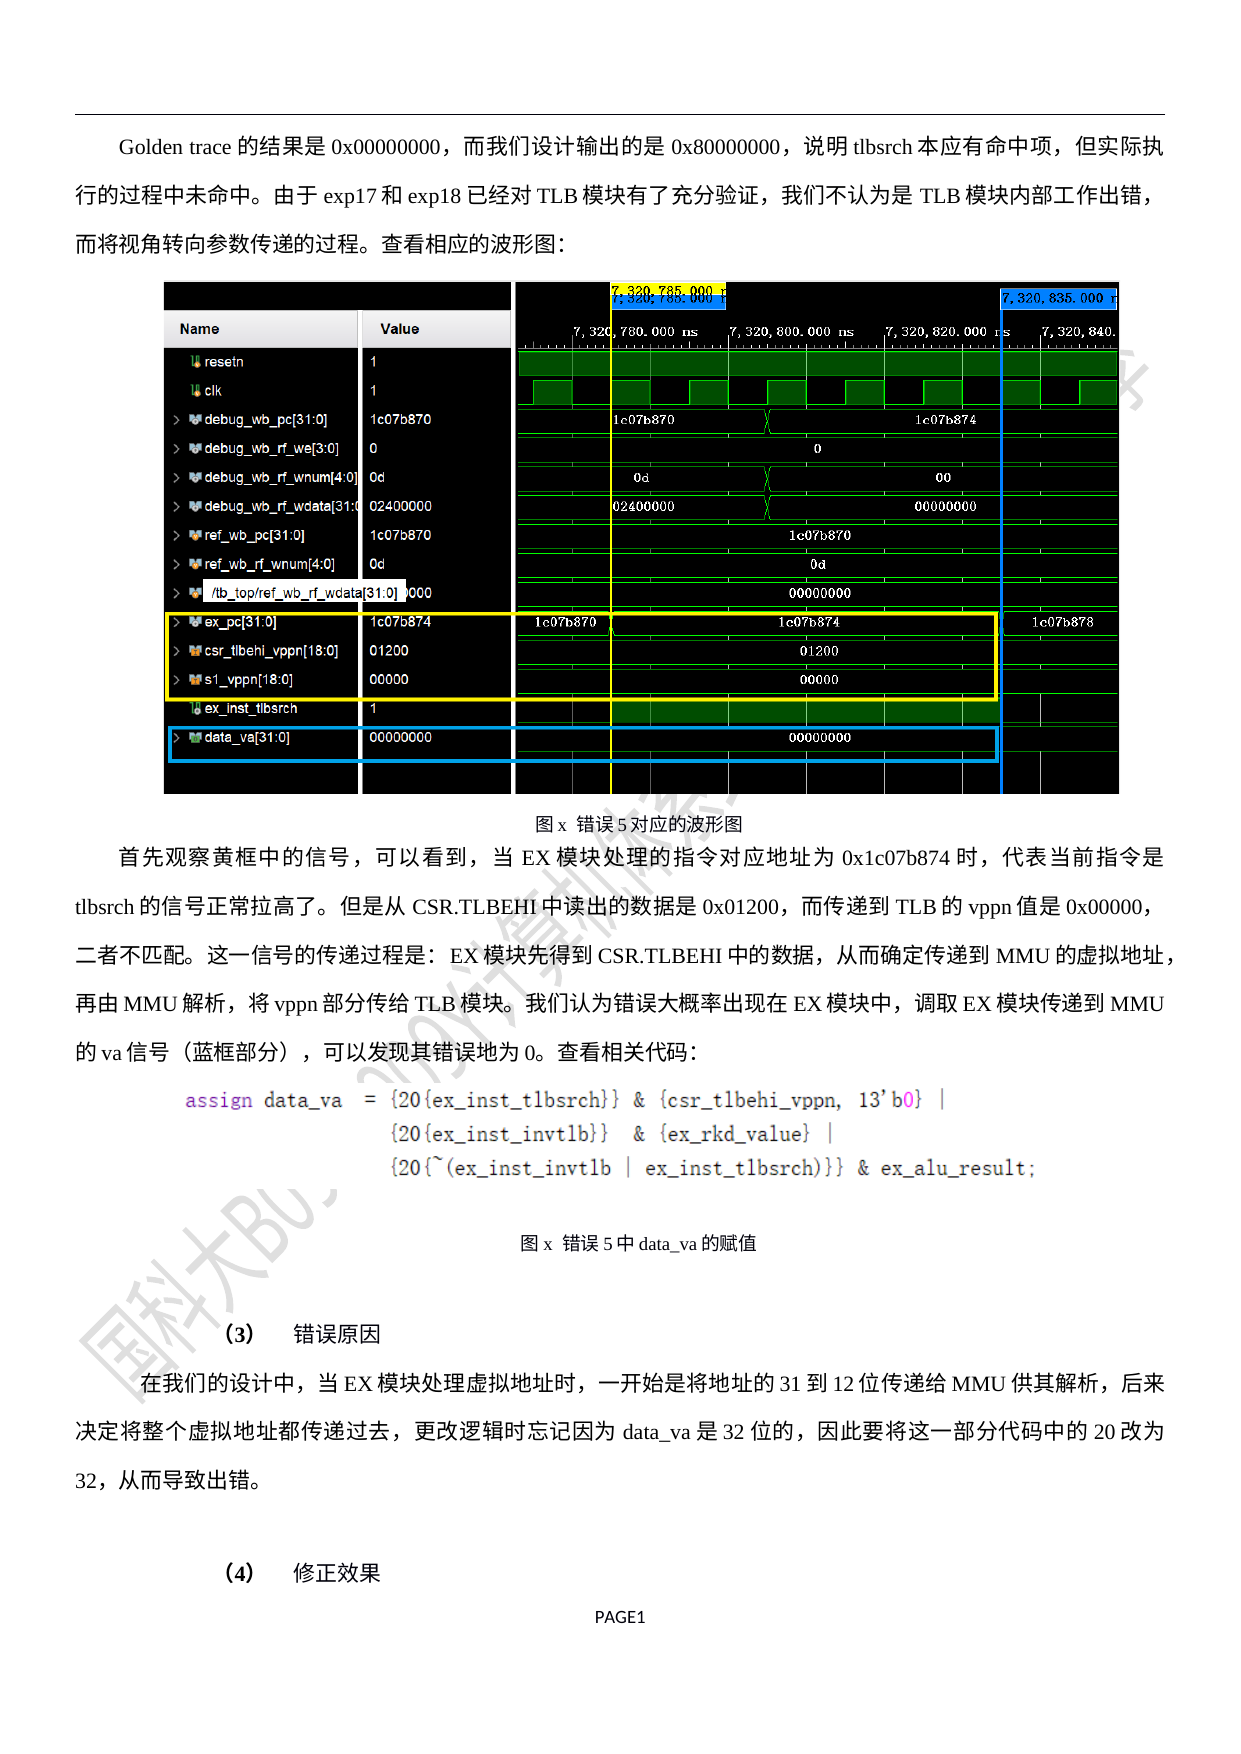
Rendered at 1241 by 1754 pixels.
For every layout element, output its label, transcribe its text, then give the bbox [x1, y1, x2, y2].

text 图x 错误5对应的波形图 [75, 807, 1165, 840]
text 图x 错误5中data_va的赋值 [75, 1226, 1165, 1258]
picture [158, 1083, 1126, 1189]
text Golden trace的结果是0x00000000，而我们设计输出的是0x80000000，说明tlbsrch本应有命中项，但实际执行的过程中未命中。由于exp17和exp18已经对TLB模块有了充分验证，我们不认为是TLB模块内部工作出错，而将视角转向参数传递的过程。查看相应的波形图： [75, 129, 1165, 259]
list 修正效果 [212, 1556, 1165, 1588]
picture [163, 274, 1121, 794]
list 错误原因 [212, 1317, 1165, 1349]
text 首先观察黄框中的信号，可以看到，当EX模块处理的指令对应地址为0x1c07b874时，代表当前指令是tlbsrch的信号正常拉高了。但是从CSR.TLBEHI中读出的数据是0x01200，而传递到TLB的vppn值是0x00000，二者不匹配。这一信号的传递过程是：EX模块先得到CSR.TLBEHI中的数据，从而确定传递到MMU的虚拟地址，再由MMU解析，将vppn部分传给TLB模块。我们认为错误大概率出现在EX模块中，调取EX模块传递到MMU的va信号（蓝框部分），可以发现其错误地为0。查看相关代码： [75, 840, 1165, 1067]
text 在我们的设计中，当EX模块处理虚拟地址时，一开始是将地址的31到12位传递给MMU供其解析，后来决定将整个虚拟地址都传递过去，更改逻辑时忘记因为data_va是32位的，因此要将这一部分代码中的20改为32，从而导致出错。 [75, 1365, 1165, 1495]
